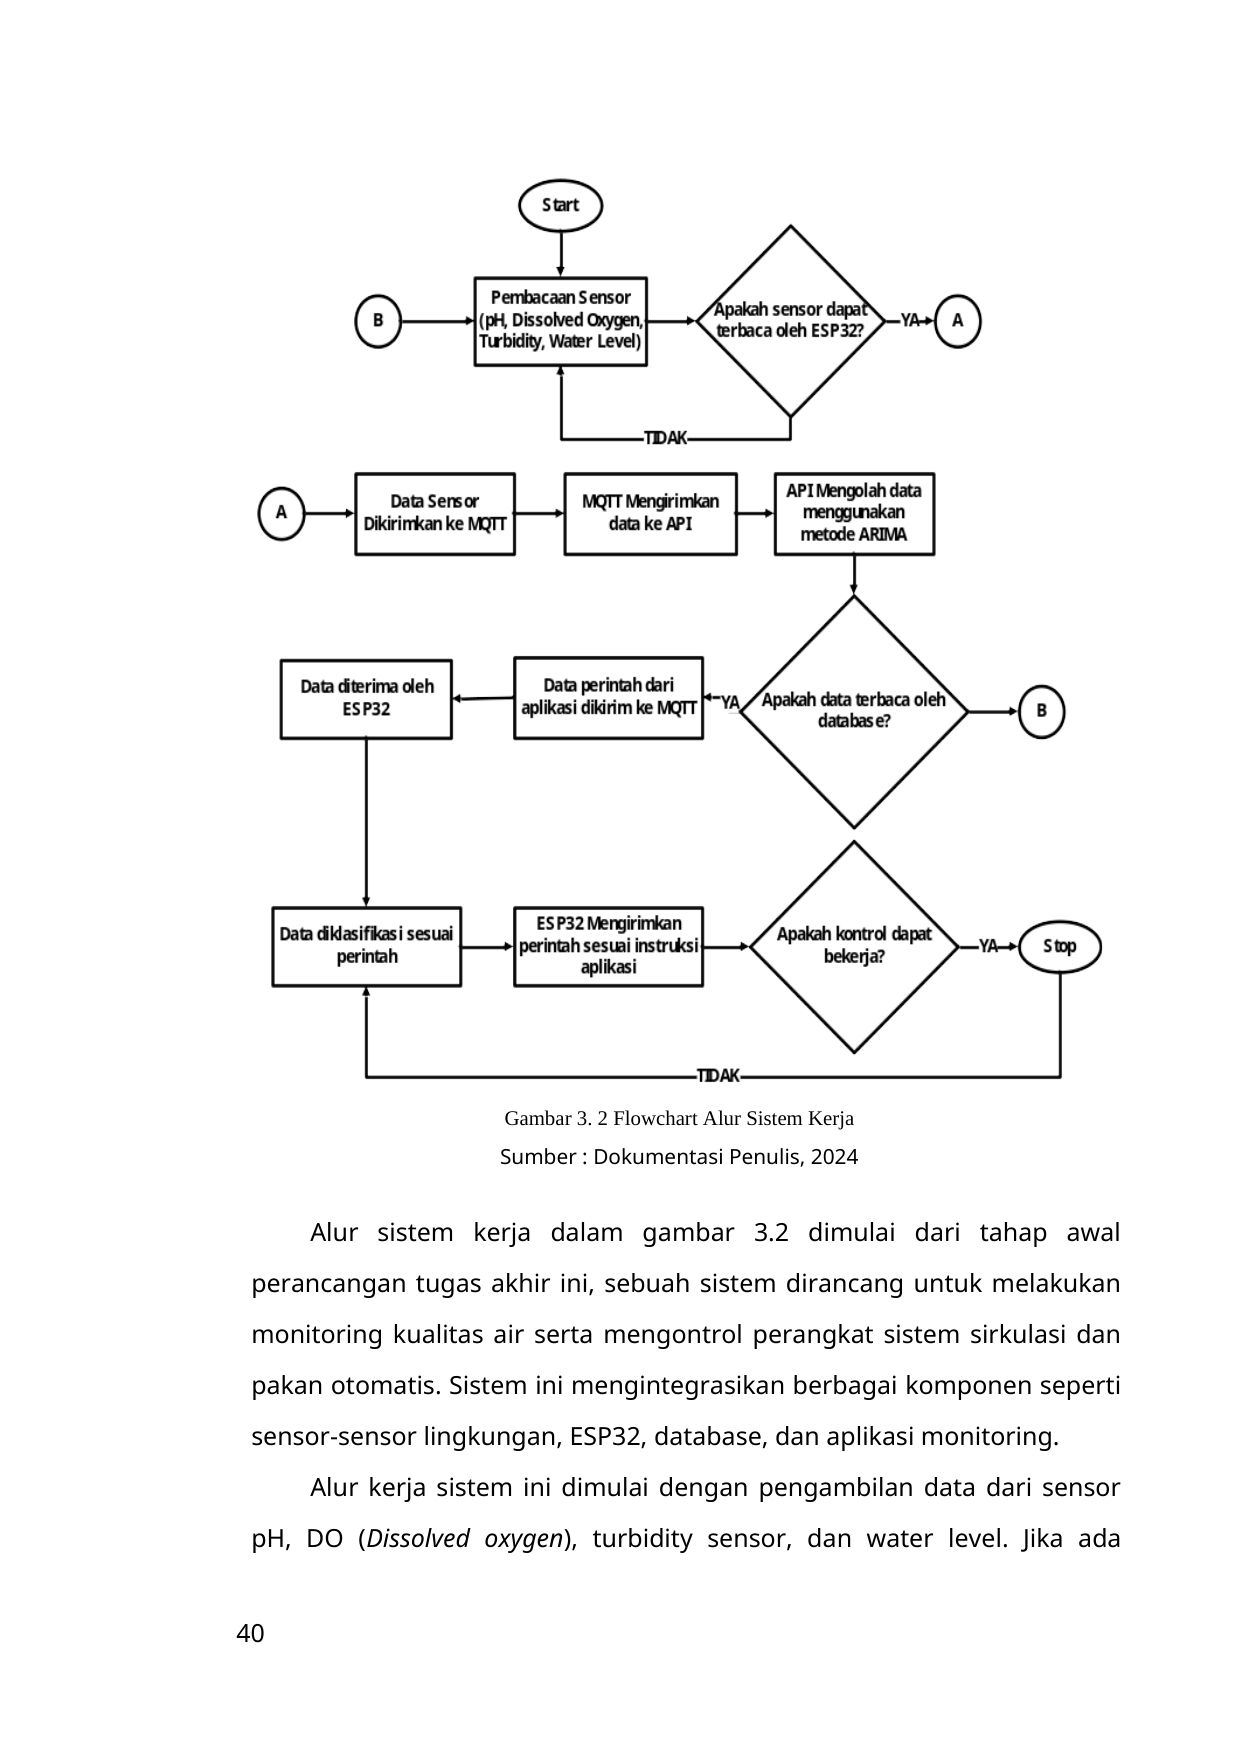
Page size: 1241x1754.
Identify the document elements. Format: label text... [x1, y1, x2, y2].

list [251, 1469, 1122, 1554]
text Gambar 3. 2 Flowchart Alur Sistem Kerja [236, 1106, 1122, 1130]
text Sumber : Dokumentasi Penulis, 2024 [236, 1142, 1122, 1171]
list Alur sistem kerja dalam gambar 3.2 dimulai dari tahap awal perancangan tugas akhir ini, sebuah sistem dirancang untuk melakukan monitoring kualitas air serta mengontrol perangkat sistem sirkulasi dan pakan otomatis. Sistem ini mengintegrasikan berbagai komponen seperti sensor-sensor lingkungan, ESP32, database, dan aplikasi monitoring. [251, 1214, 1122, 1452]
